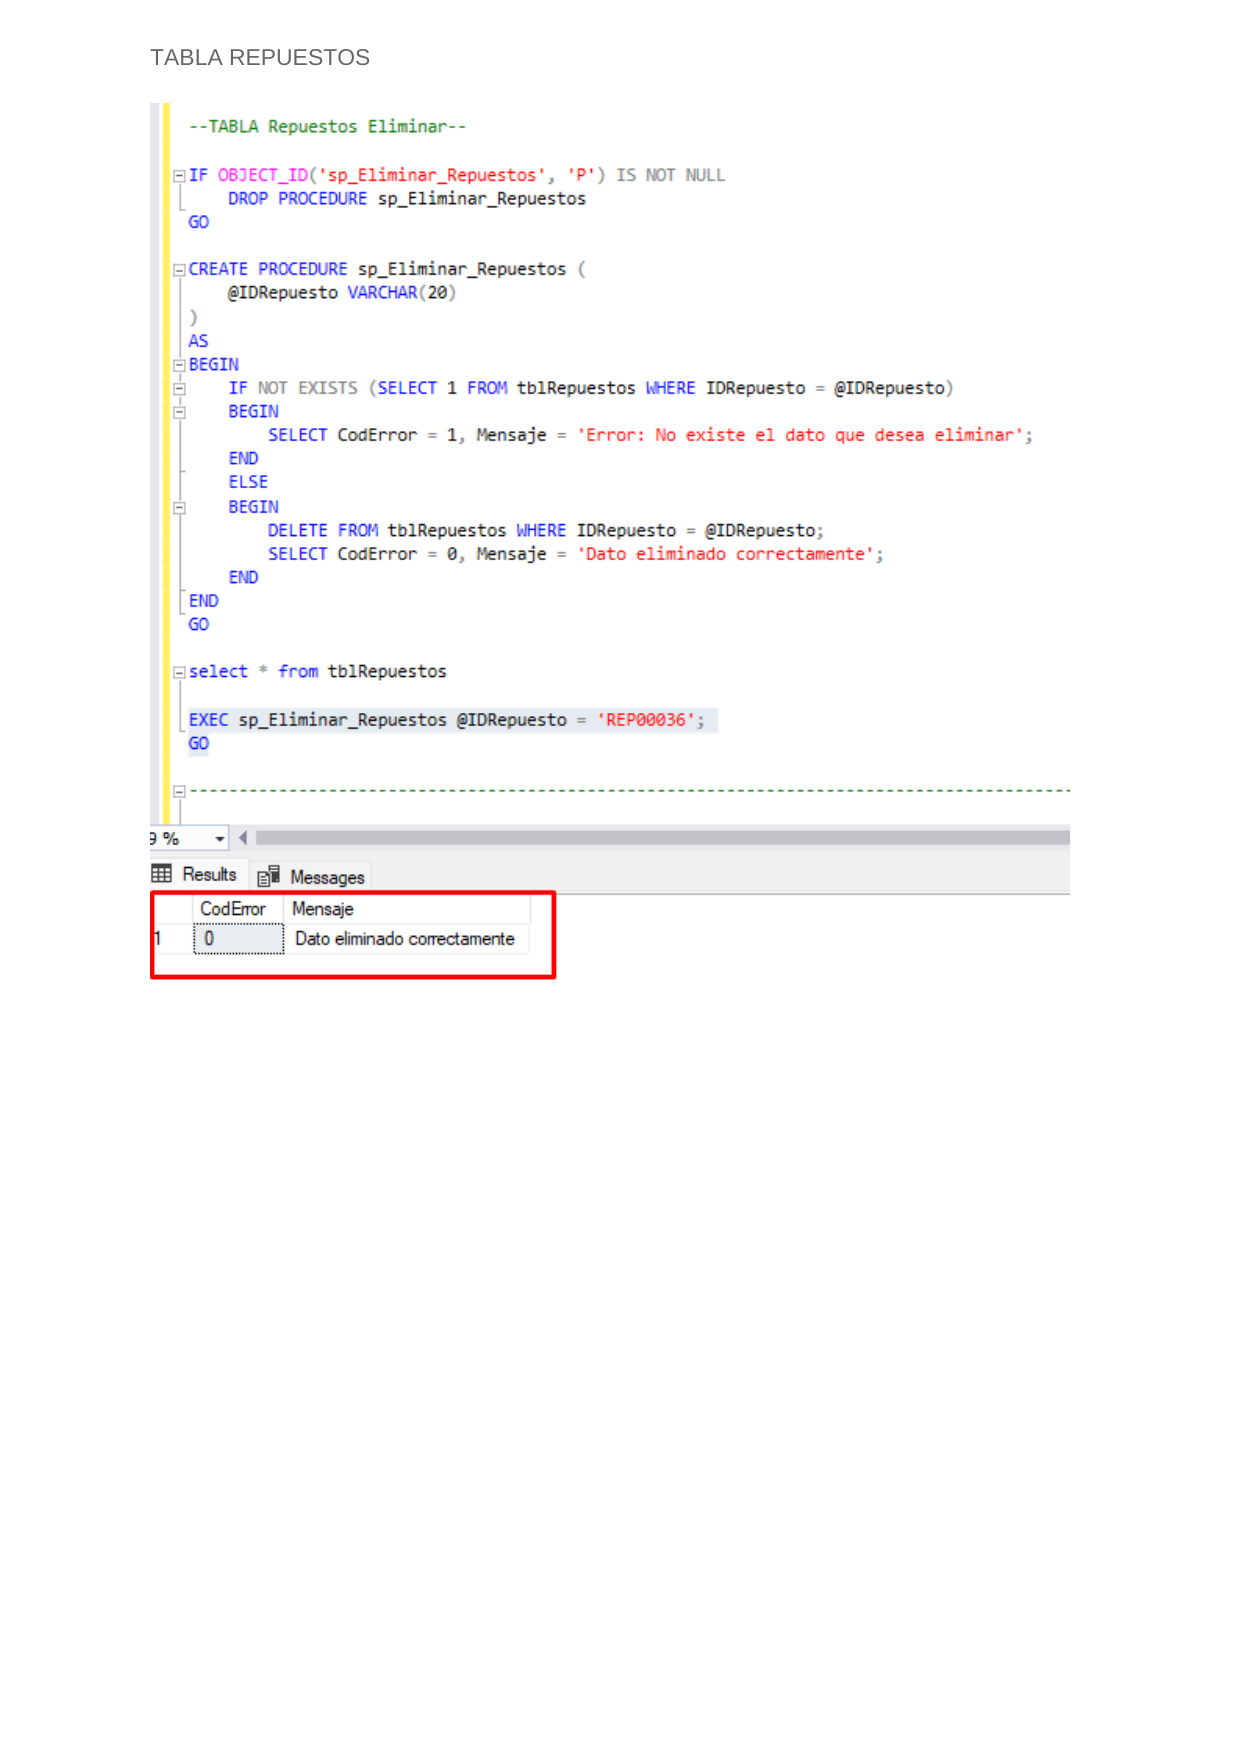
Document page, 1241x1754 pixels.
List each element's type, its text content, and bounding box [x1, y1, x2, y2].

subtitle TABLA REPUESTOS [150, 44, 1090, 71]
picture [150, 103, 1071, 1011]
